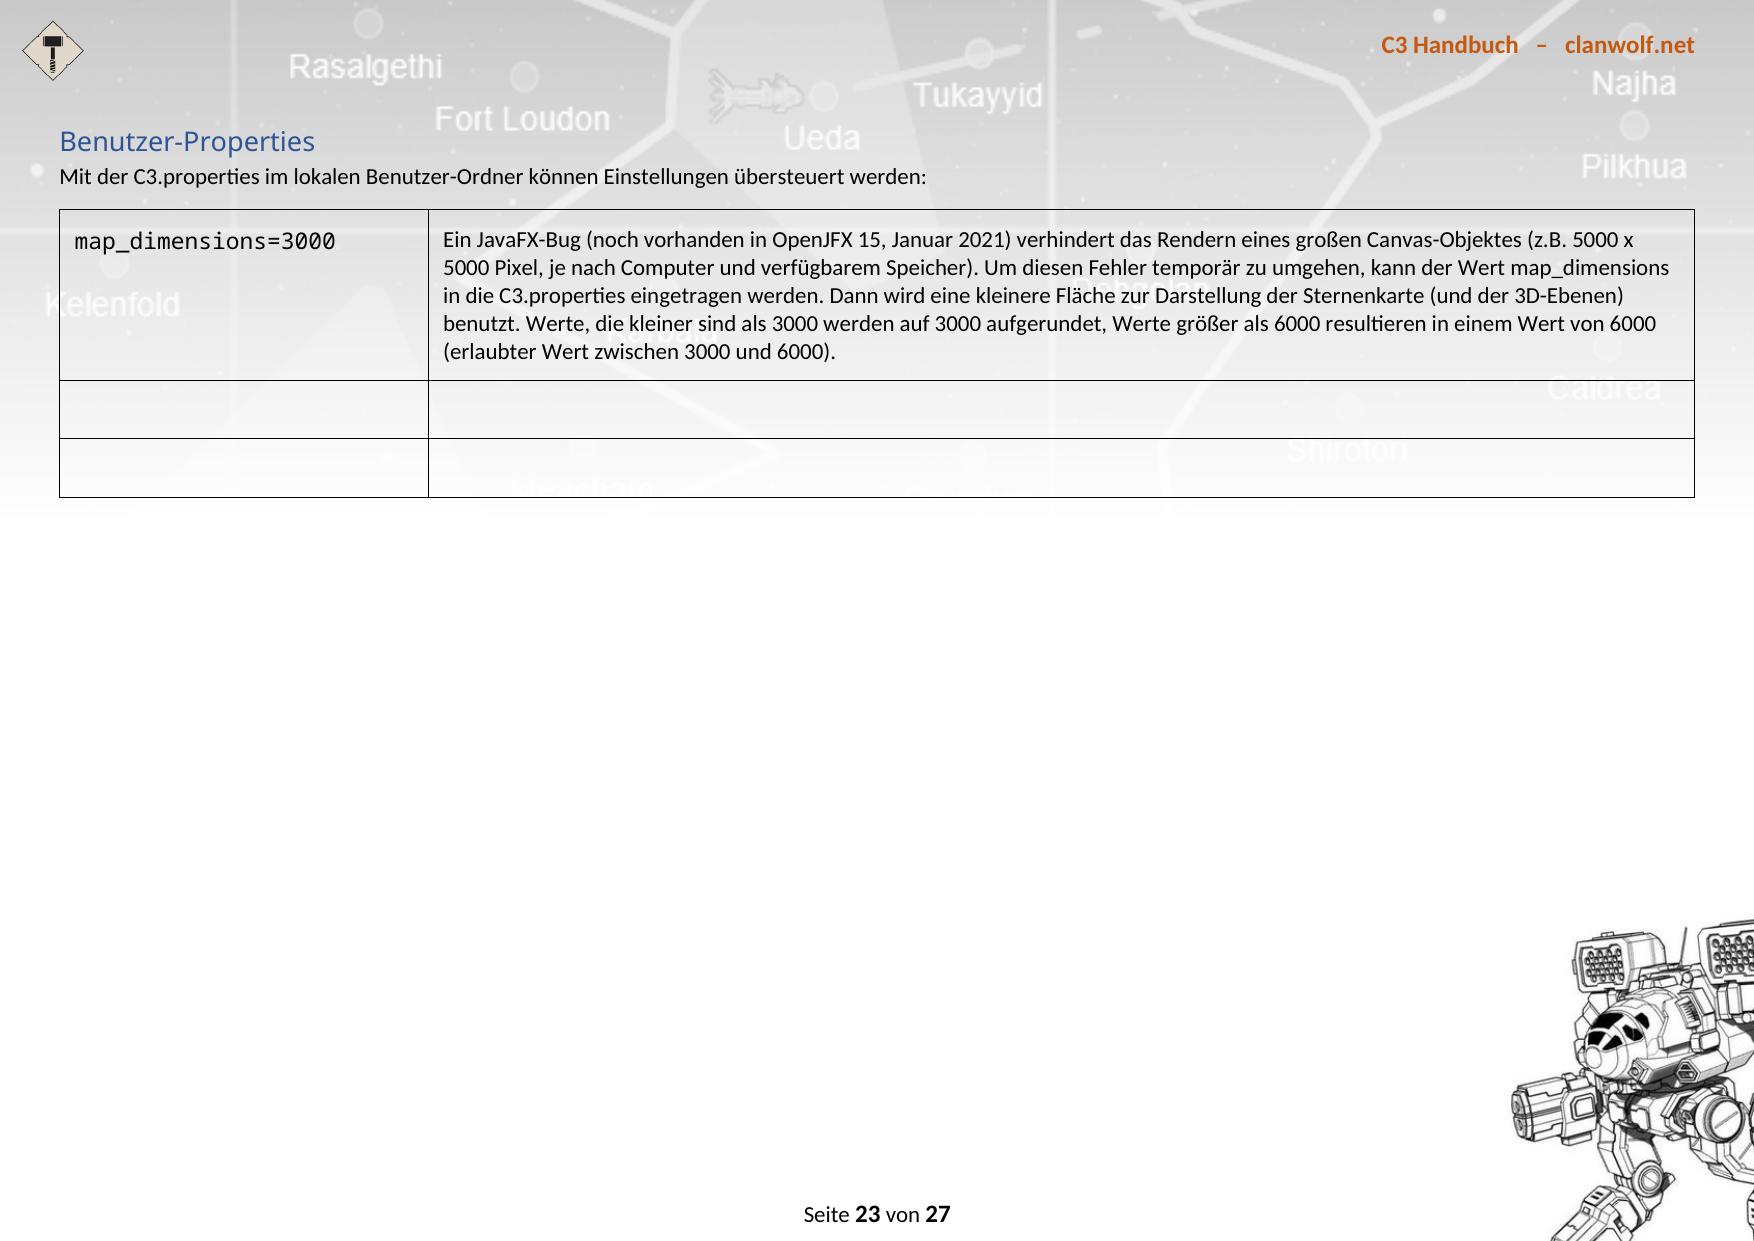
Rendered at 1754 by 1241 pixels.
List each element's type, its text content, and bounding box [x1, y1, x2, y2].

table_cell [429, 439, 1694, 497]
picture [0, 0, 1754, 531]
subtitle Benutzer-Properties [59, 122, 1695, 159]
table_cell [60, 439, 428, 497]
text Mit der C3.properties im lokalen Benutzer-Ordner können Einstellungen übersteuert werden: [59, 162, 1695, 190]
table_cell [60, 381, 428, 438]
table_cell [429, 381, 1694, 438]
table_header map_dimensions=3000 [60, 210, 428, 380]
table_header Ein JavaFX-Bug (noch vorhanden in OpenJFX 15, Januar 2021) verhindert das Rendern eines großen Canvas-Objektes (z.B. 5000 x 5000 Pixel, je nach Computer und verfügbarem Speicher). Um diesen Fehler temporär zu umgehen, kann der Wert map_dimensions in die C3.properties eingetragen werden. Dann wird eine kleinere Fläche zur Darstellung der Sternenkarte (und der 3D-Ebenen) benutzt. Werte, die kleiner sind als 3000 werden auf 3000 aufgerundet, Werte größer als 6000 resultieren in einem Wert von 6000 (erlaubter Wert zwischen 3000 und 6000). [429, 210, 1694, 380]
picture [1364, 904, 1754, 1241]
